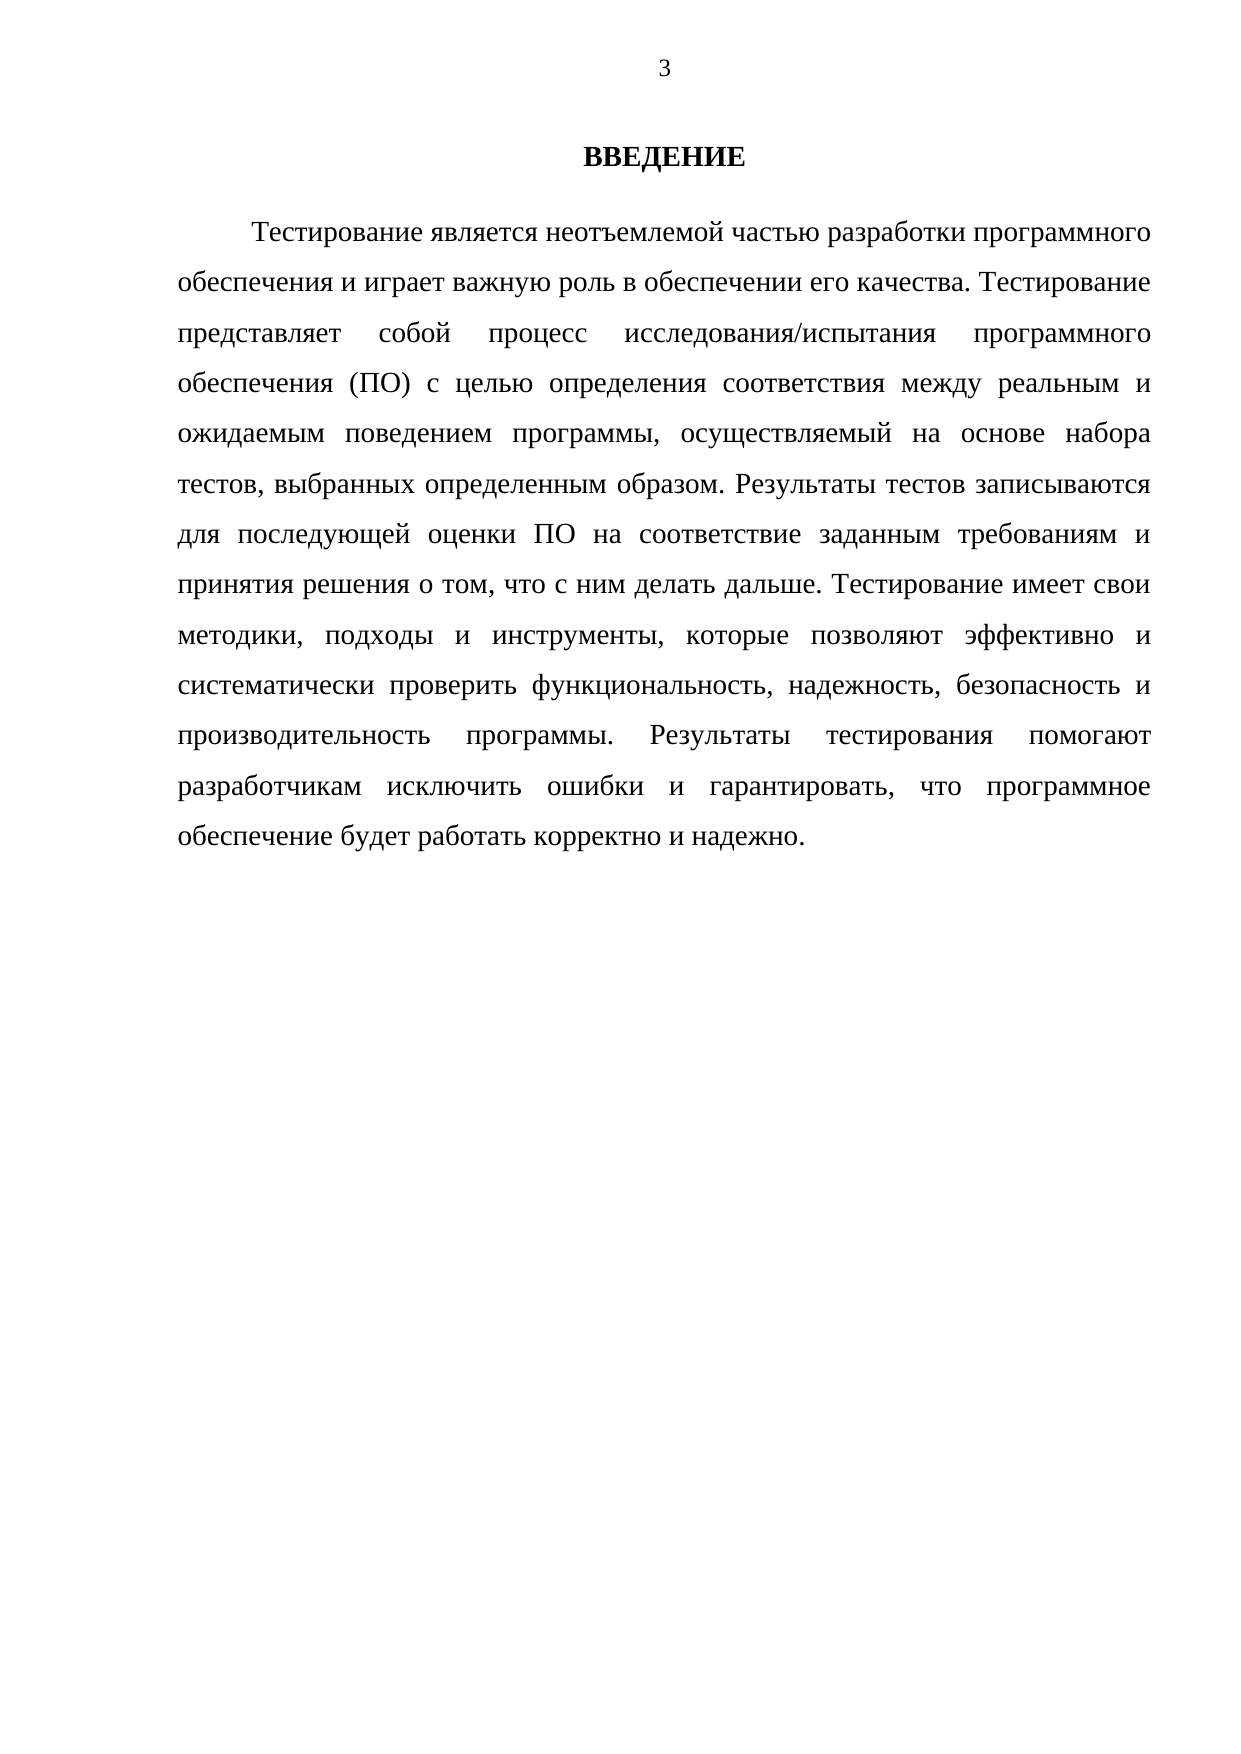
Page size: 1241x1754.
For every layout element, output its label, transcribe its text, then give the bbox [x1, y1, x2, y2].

text Тестирование является неотъемлемой частью разработки программного обеспечения и играет важную роль в обеспечении его качества. Тестирование представляет собой процесс исследования/испытания программного обеспечения (ПО) с целью определения соответствия между реальным и ожидаемым поведением программы, осуществляемый на основе набора тестов, выбранных определенным образом. Результаты тестов записываются для последующей оценки ПО на соответствие заданным требованиям и принятия решения о том, что с ним делать дальше. Тестирование имеет свои методики, подходы и инструменты, которые позволяют эффективно и систематически проверить функциональность, надежность, безопасность и производительность программы. Результаты тестирования помогают разработчикам исключить ошибки и гарантировать, что программное обеспечение будет работать корректно и надежно. [177, 214, 1152, 852]
text ВВЕДЕНИЕ [177, 139, 1152, 172]
